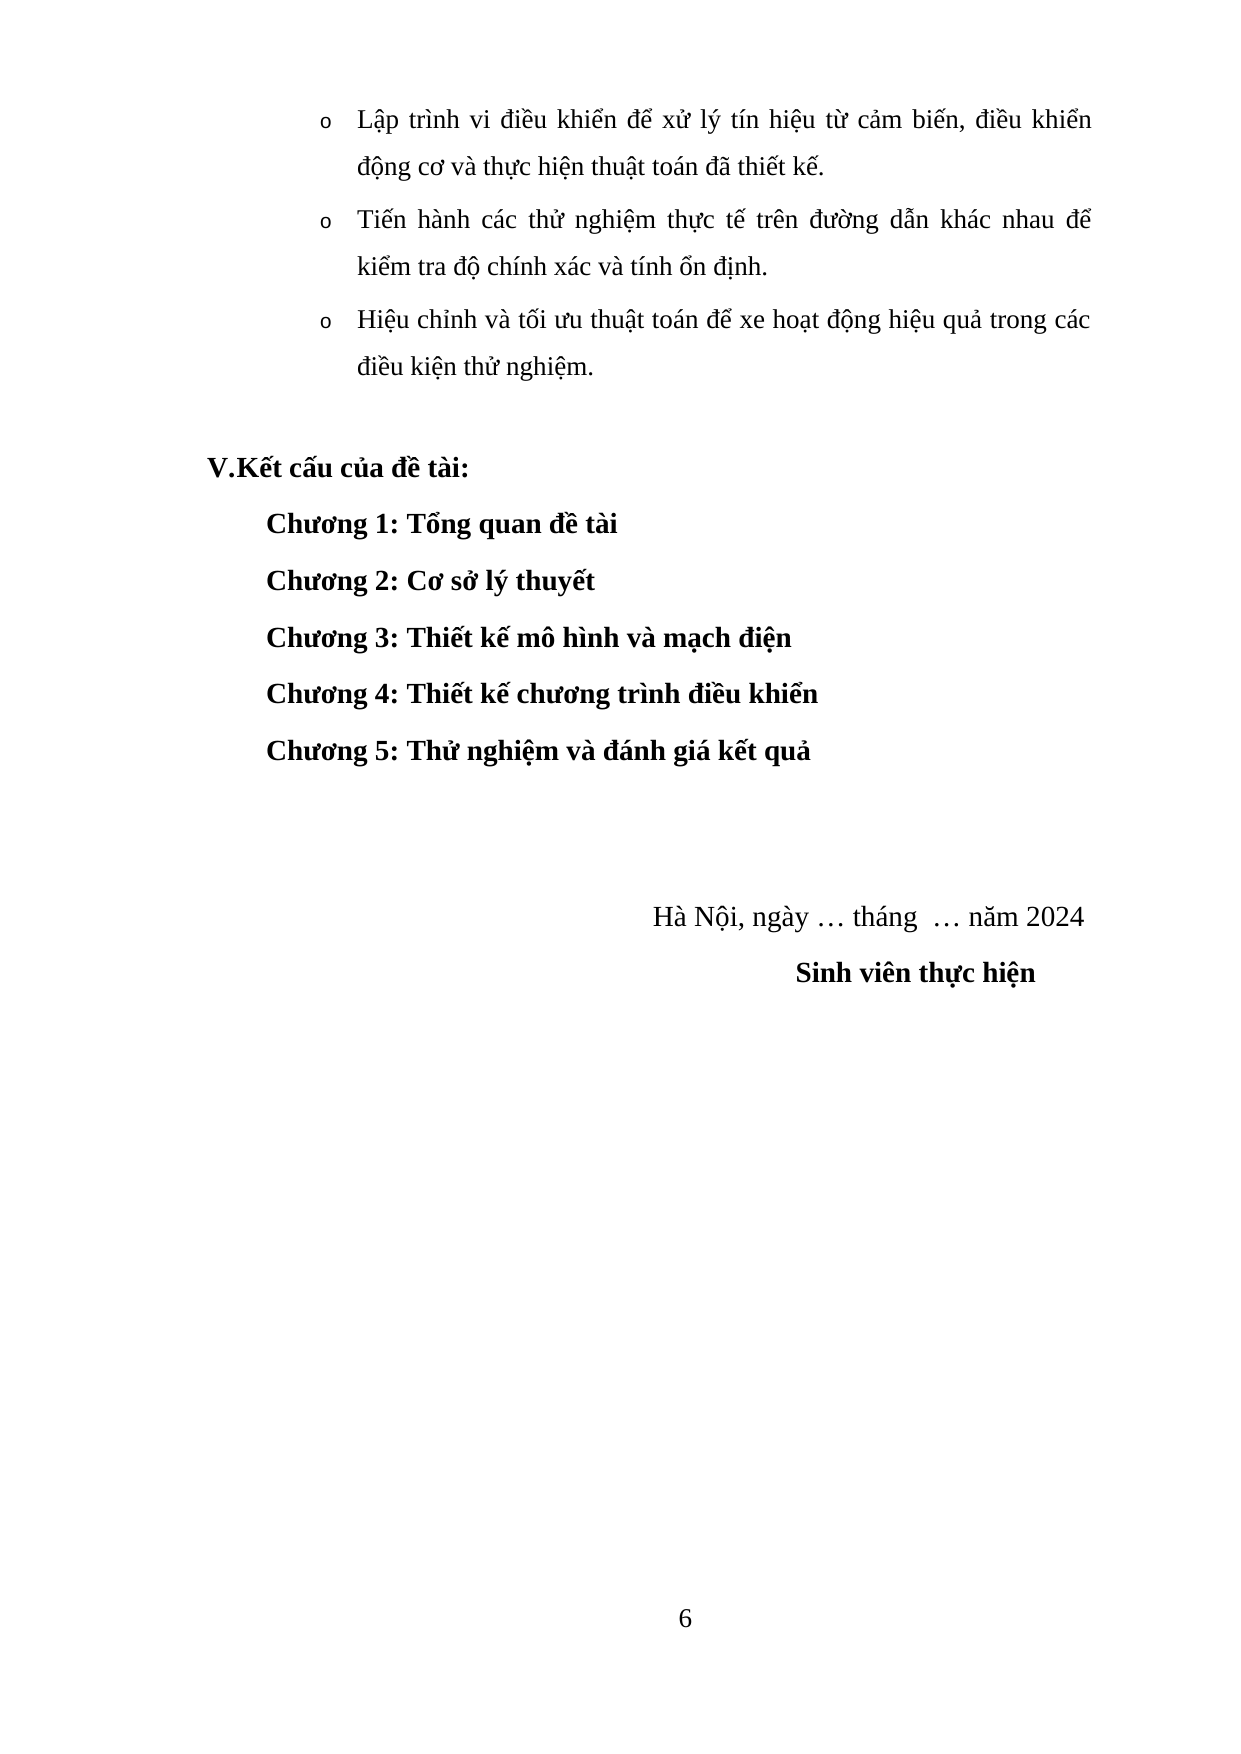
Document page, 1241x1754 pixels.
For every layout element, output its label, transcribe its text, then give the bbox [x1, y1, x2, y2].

list Kết cấu của đề tài: [207, 450, 1092, 484]
text Hà Nội, ngày … tháng … năm 2024 [582, 899, 1092, 932]
text Chương 2: Cơ sở lý thuyết [207, 563, 1092, 597]
list Tiến hành các thử nghiệm thực tế trên đường dẫn khác nhau để kiểm tra độ chính xác và tính ổn định. [319, 203, 1092, 282]
text Chương 5: Thử nghiệm và đánh giá kết quả [207, 733, 1092, 766]
list Chương 1: Tổng quan đề tài [207, 507, 1092, 540]
list Lập trình vi điều khiển để xử lý tín hiệu từ cảm biến, điều khiển động cơ và thực hiện thuật toán đã thiết kế. [319, 103, 1092, 182]
list Hiệu chỉnh và tối ưu thuật toán để xe hoạt động hiệu quả trong các điều kiện thử nghiệm. [319, 303, 1092, 382]
text Sinh viên thực hiện [207, 956, 1092, 989]
text Chương 3: Thiết kế mô hình và mạch điện [207, 620, 1092, 653]
text Chương 4: Thiết kế chương trình điều khiển [207, 676, 1092, 710]
